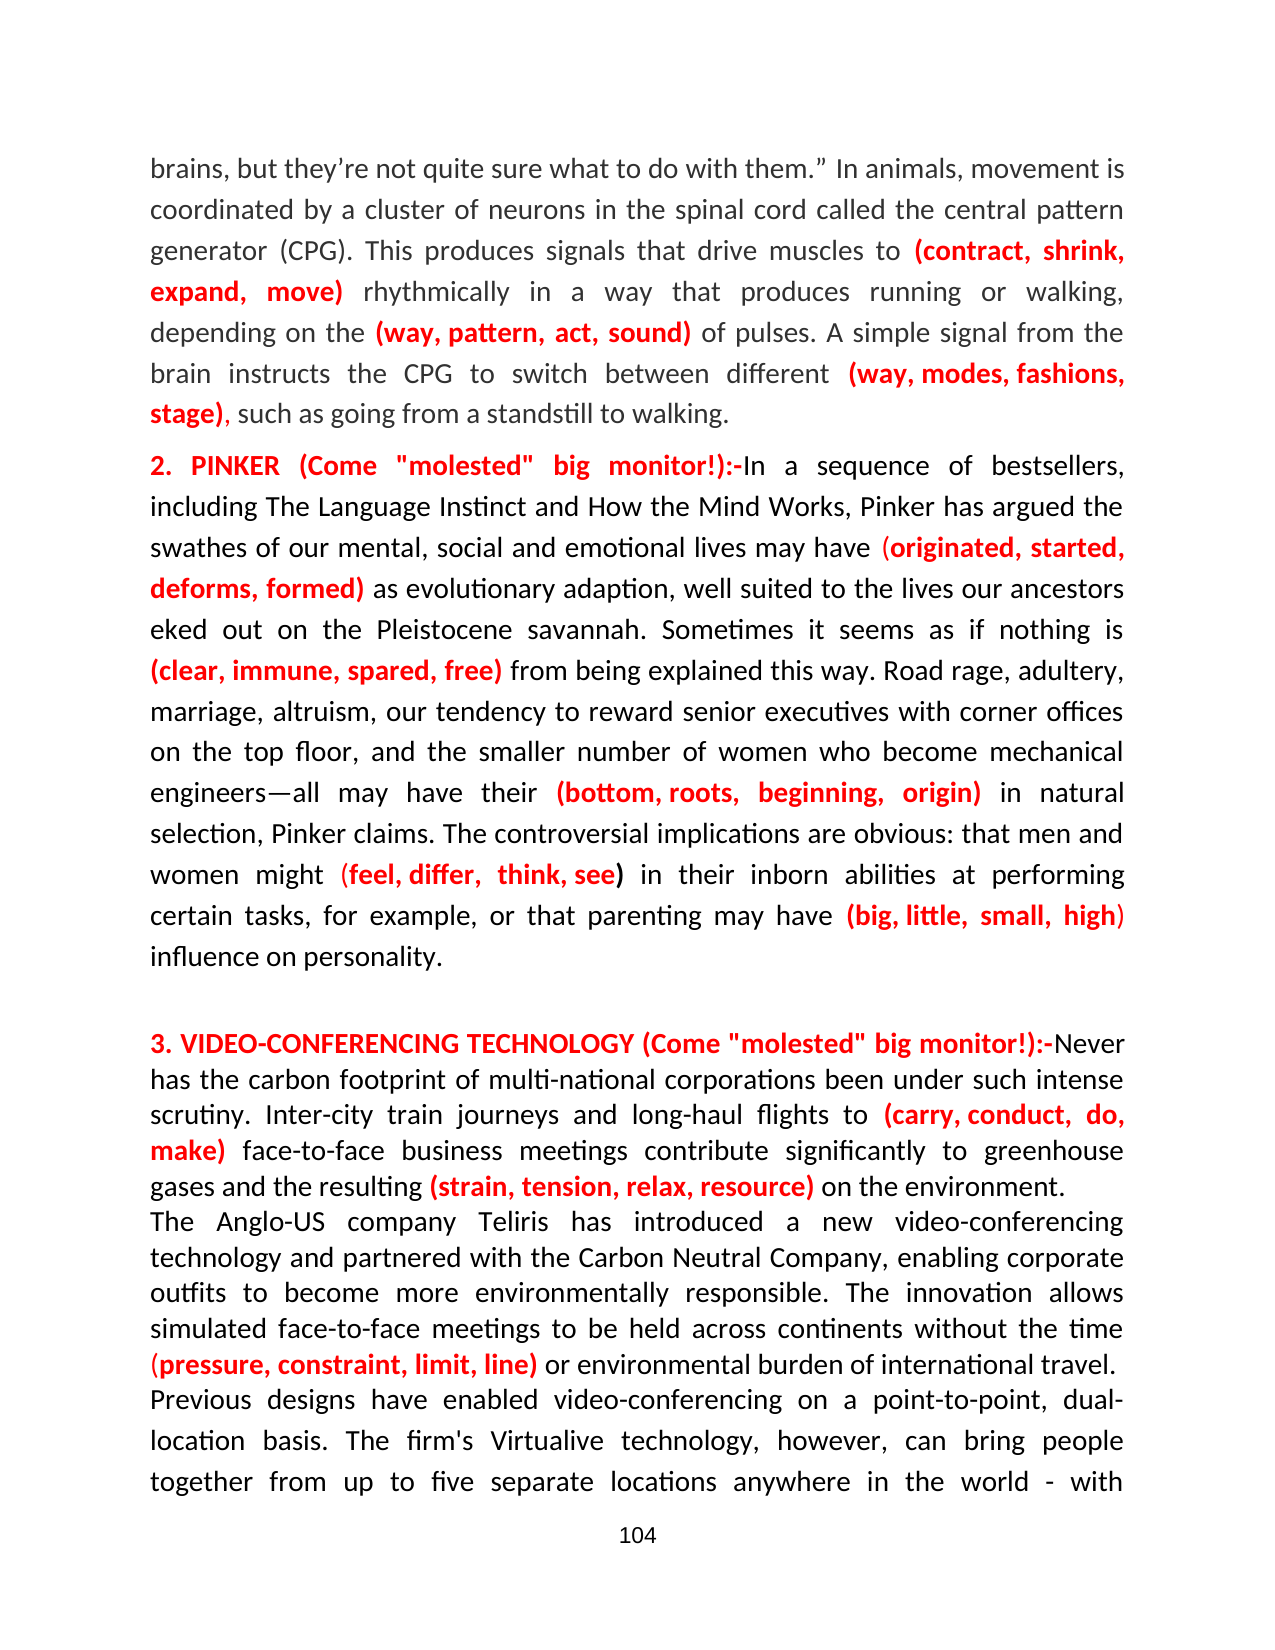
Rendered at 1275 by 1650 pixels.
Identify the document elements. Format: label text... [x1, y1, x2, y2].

text 2. PINKER (Come "molested" big monitor!):-In a sequence of bestsellers, including The Language Instinct and How the Mind Works, Pinker has argued the swathes of our mental, social and emotional lives may have (originated, started, deforms, formed) as evolutionary adaption, well suited to the lives our ancestors eked out on the Pleistocene savannah. Sometimes it seems as if nothing is (clear, immune, spared, free) from being explained this way. Road rage, adultery, marriage, altruism, our tendency to reward senior executives with corner offices on the top floor, and the smaller number of women who become mechanical engineers—all may have their (bottom, roots, beginning, origin) in natural selection, Pinker claims. The controversial implications are obvious: that men and women might (feel, differ, think, see) in their inborn abilities at performing certain tasks, for example, or that parenting may have (big, little, small, high) influence on personality. [150, 447, 1125, 974]
text 3. VIDEO-CONFERENCING TECHNOLOGY (Come "molested" big monitor!):-Never has the carbon footprint of multi-national corporations been under such intense scrutiny. Inter-city train journeys and long-haul flights to (carry, conduct, do, make) face-to-face business meetings contribute significantly to greenhouse gases and the resulting (strain, tension, relax, resource) on the environment. [150, 1025, 1125, 1203]
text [150, 150, 1125, 431]
text The Anglo-US company Teliris has introduced a new video-conferencing technology and partnered with the Carbon Neutral Company, enabling corporate outfits to become more environmentally responsible. The innovation allows simulated face-to-face meetings to be held across continents without the time (pressure, constraint, limit, line) or environmental burden of international travel. [150, 1203, 1125, 1381]
